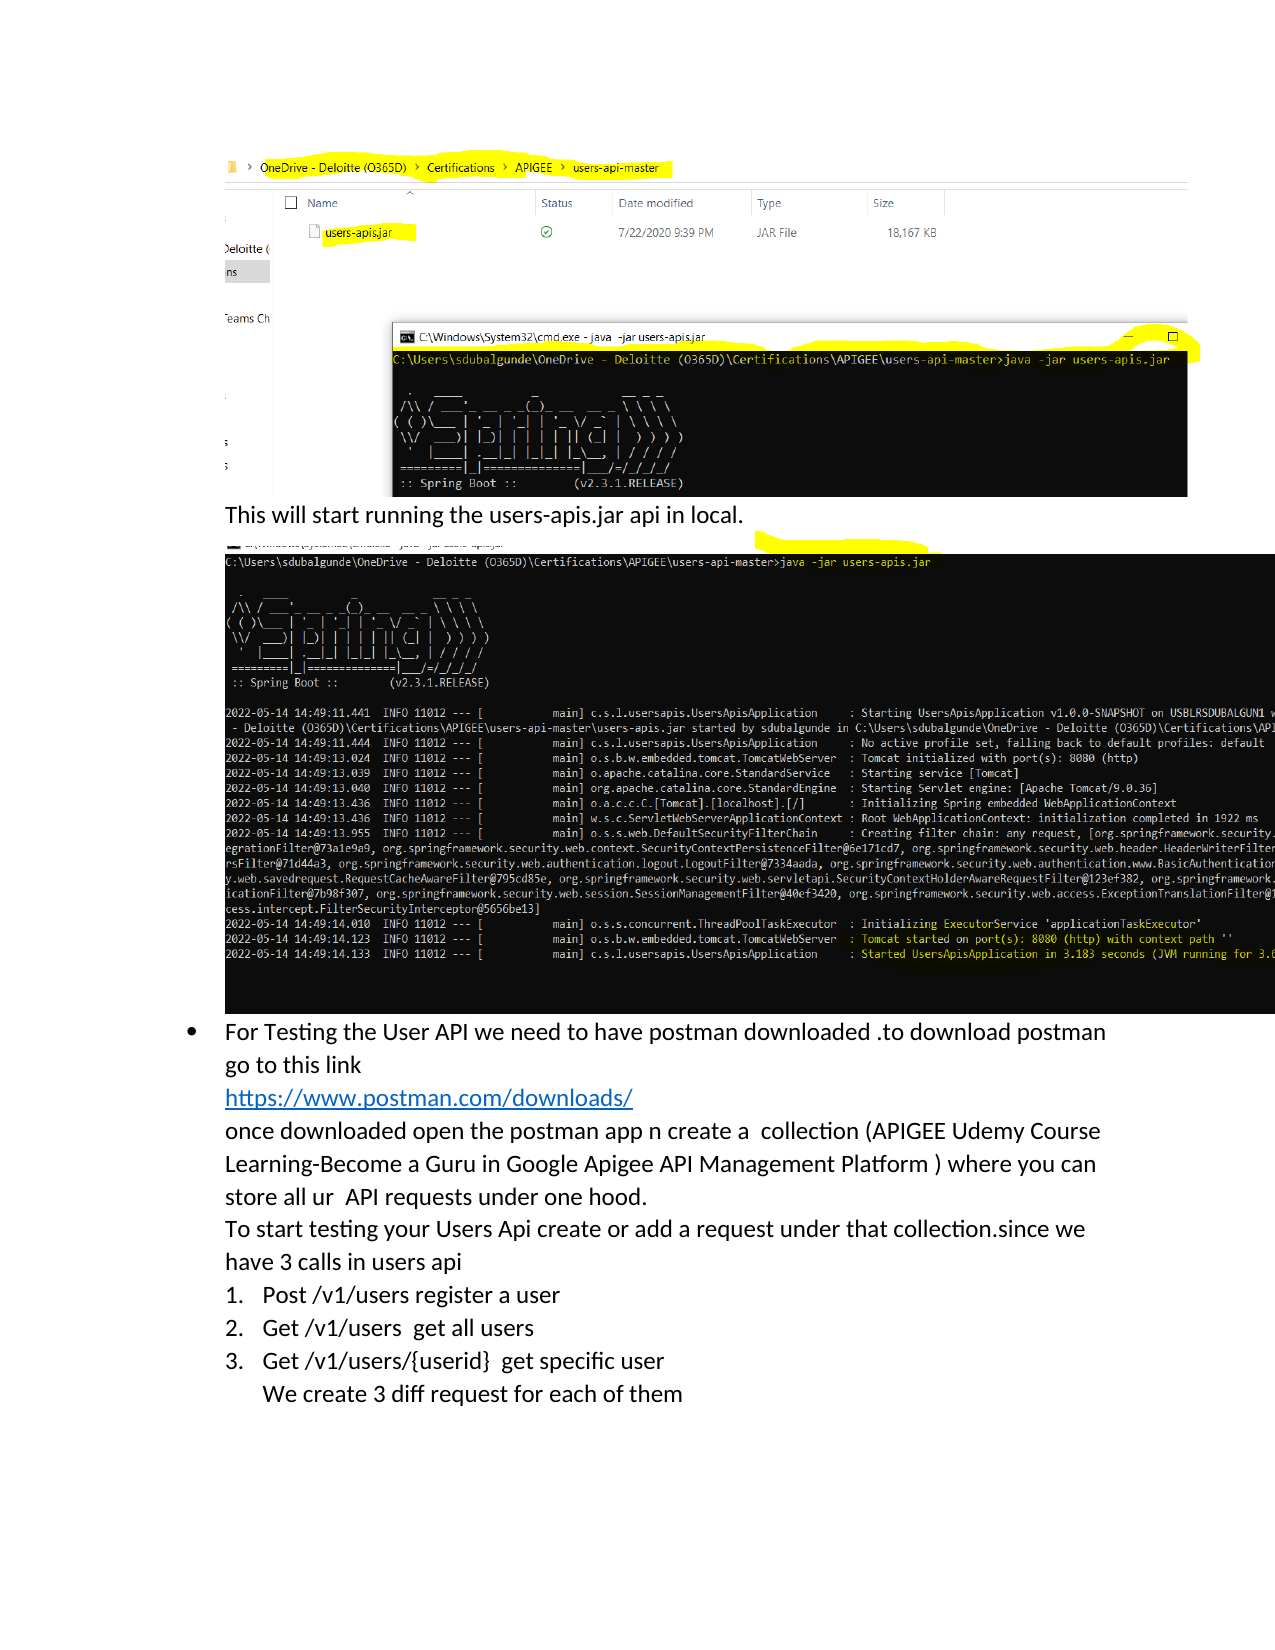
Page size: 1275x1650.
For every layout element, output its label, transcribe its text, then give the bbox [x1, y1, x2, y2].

picture [225, 150, 1200, 497]
list To start testing your Users Api create or add a request under that collection.since we have 3 calls in users api [225, 1214, 1125, 1277]
list We create 3 diff request for each of them [262, 1378, 1125, 1409]
list Post /v1/users register a user [225, 1279, 1125, 1310]
list Get /v1/users get all users [225, 1312, 1125, 1343]
list Get /v1/users/{userid} get specific user [225, 1345, 1125, 1376]
picture [225, 531, 1275, 1014]
list This will start running the users-apis.jar api in local. [225, 499, 1125, 531]
list https://www.postman.com/downloads/ [225, 1082, 1125, 1112]
list For Testing the User API we need to have postman downloaded .to download postman go to this link [187, 1016, 1125, 1079]
list once downloaded open the postman app n create a collection (APIGEE Udemy Course Learning-Become a Guru in Google Apigee API Management Platform ) where you can store all ur API requests under one hood. [225, 1115, 1125, 1211]
